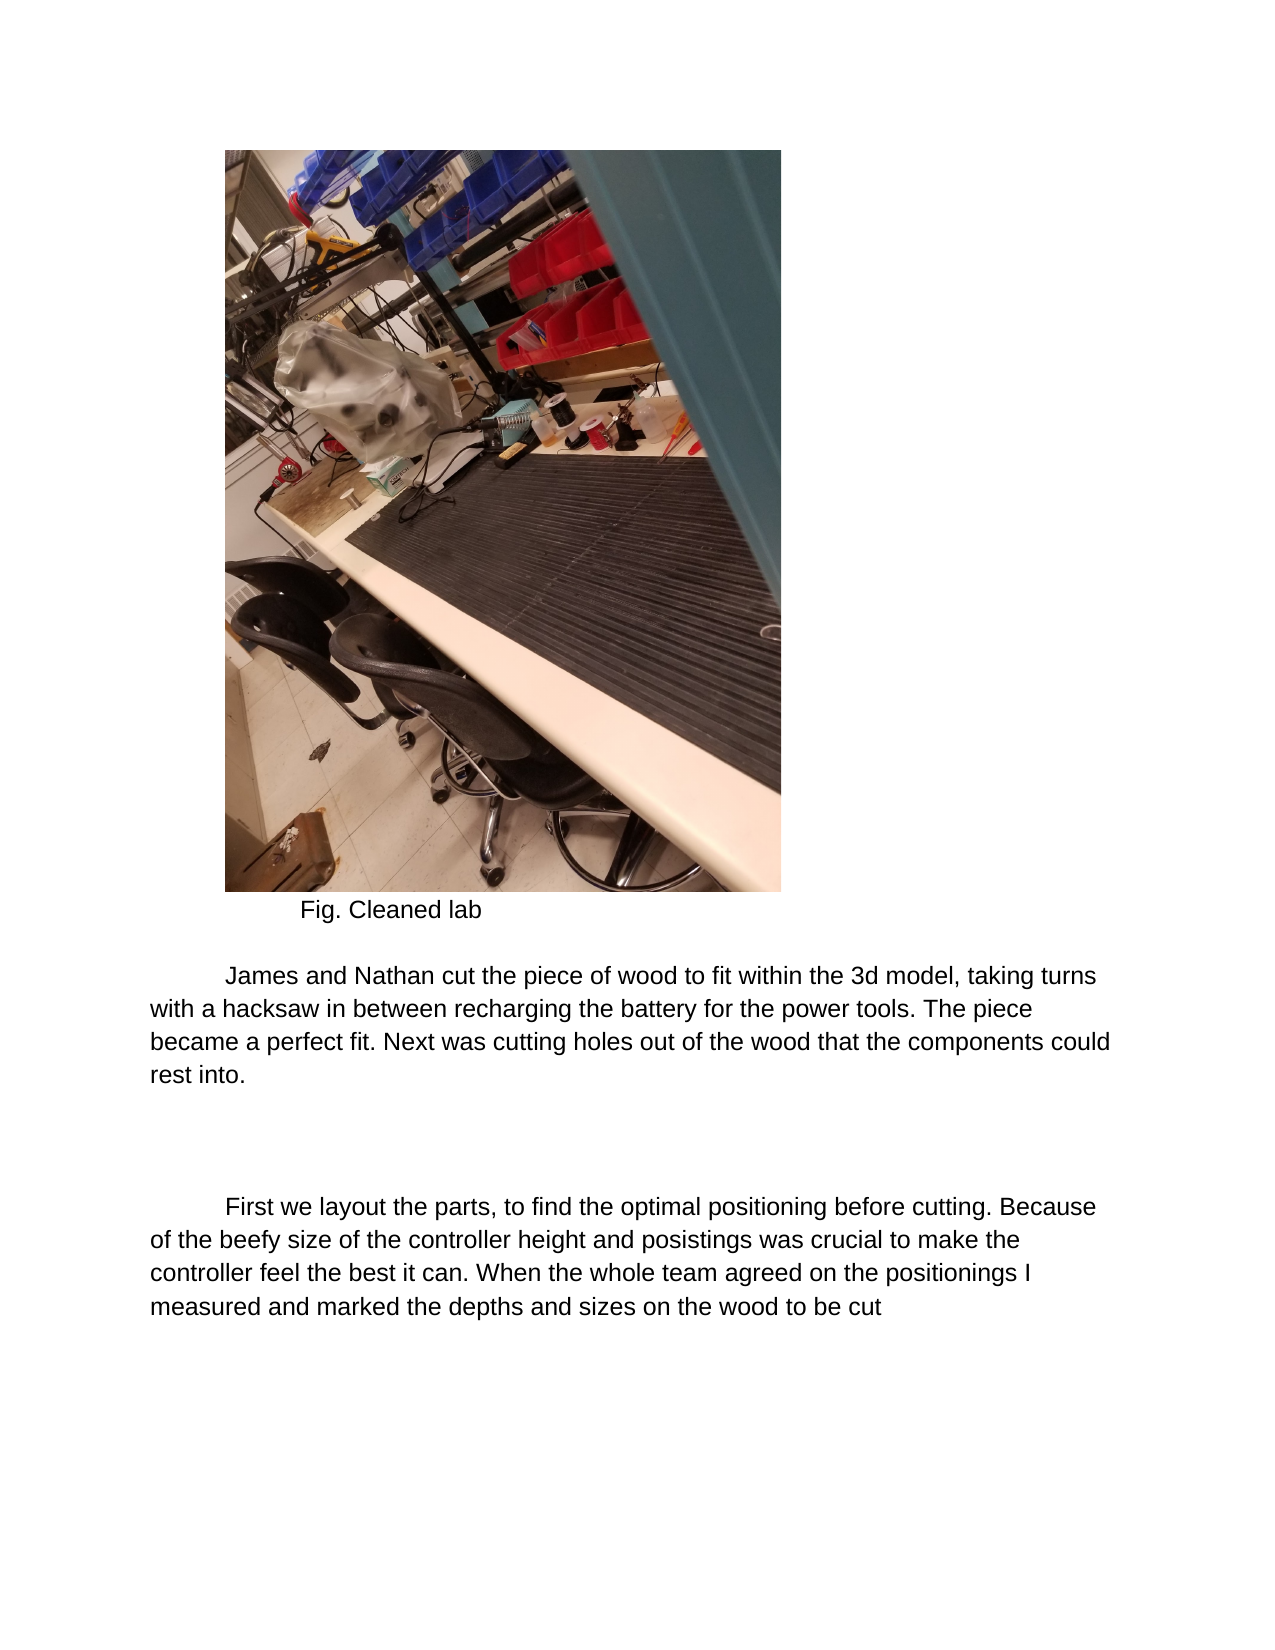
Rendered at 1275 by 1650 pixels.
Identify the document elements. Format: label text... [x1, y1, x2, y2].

text First we layout the parts, to find the optimal positioning before cutting. Because of the beefy size of the controller height and posistings was crucial to make the controller feel the best it can. When the whole team agreed on the positionings I measured and marked the depths and sizes on the wood to be cut [150, 1192, 1125, 1320]
text Fig. Cleaned lab [150, 895, 1125, 924]
picture [225, 150, 782, 892]
text James and Nathan cut the piece of wood to fit within the 3d model, taking turns with a hacksaw in between recharging the battery for the power tools. The piece became a perfect fit. Next was cutting holes out of the wood that the components could rest into. [150, 961, 1125, 1089]
